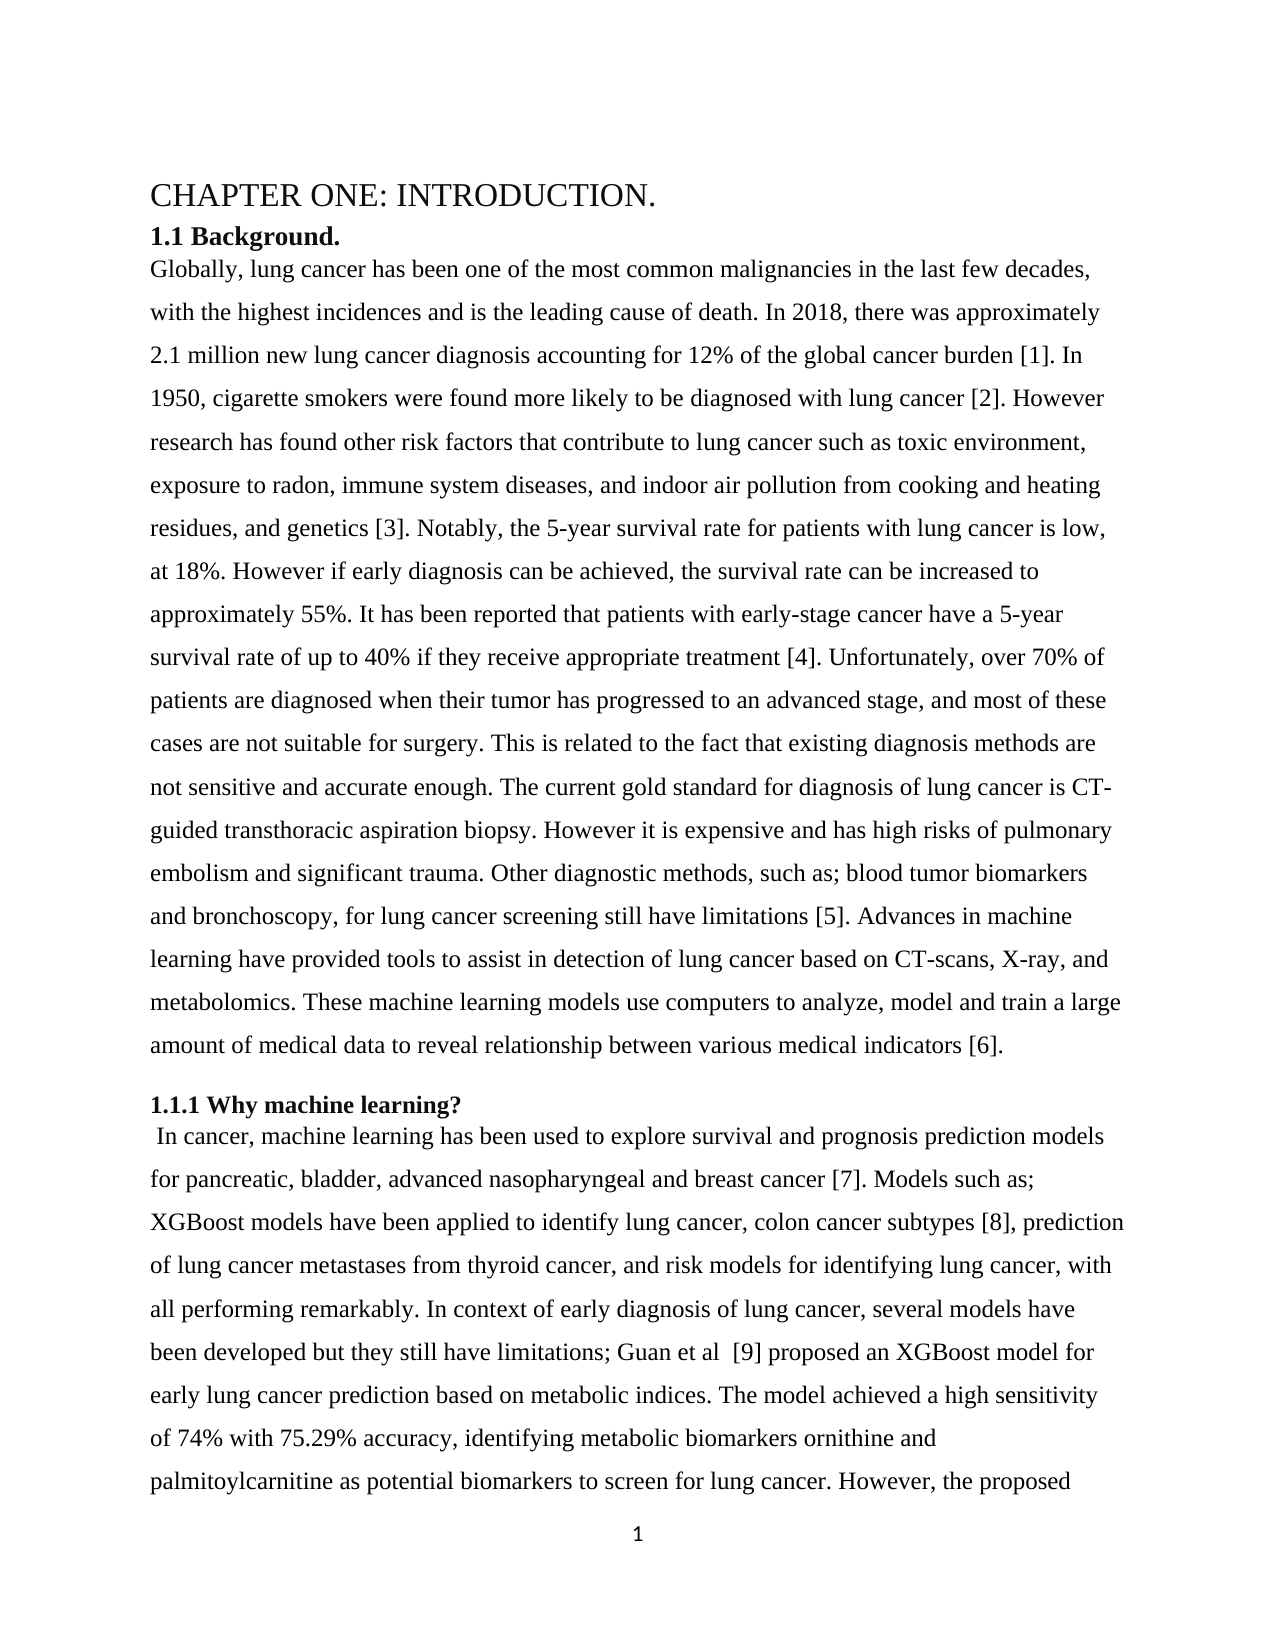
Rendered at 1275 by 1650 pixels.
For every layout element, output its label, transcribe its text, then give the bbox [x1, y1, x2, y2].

subtitle CHAPTER ONE: INTRODUCTION. [150, 175, 1125, 213]
text Globally, lung cancer has been one of the most common malignancies in the last few decades, with the highest incidences and is the leading cause of death. In 2018, there was approximately 2.1 million new lung cancer diagnosis accounting for 12% of the global cancer burden. In 1950, cigarette smokers were found more likely to be diagnosed with lung cancer. However research has found other risk factors that contribute to lung cancer such as toxic environment, exposure to radon, immune system diseases, and indoor air pollution from cooking and heating residues, and genetics. Notably, the 5-year survival rate for patients with lung cancer is low, at 18%. However if early diagnosis can be achieved, the survival rate can be increased to approximately 55%. It has been reported that patients with early-stage cancer have a 5-year survival rate of up to 40% if they receive appropriate treatment. Unfortunately, over 70% of patients are diagnosed when their tumor has progressed to an advanced stage, and most of these cases are not suitable for surgery. This is related to the fact that existing diagnosis methods are not sensitive and accurate enough. The current gold standard for diagnosis of lung cancer is CT-guided transthoracic aspiration biopsy. However it is expensive and has high risks of pulmonary embolism and significant trauma. Other diagnostic methods, such as; blood tumor biomarkers and bronchoscopy, for lung cancer screening still have limitations. Advances in machine learning have provided tools to assist in detection of lung cancer based on CT-scans, X-ray, and metabolomics. These machine learning models use computers to analyze, model and train a large amount of medical data to reveal relationship between various medical indicators. [150, 254, 1125, 1059]
subtitle 1.1.1 Why machine learning? [150, 1090, 1125, 1119]
subtitle 1.1 Background. [150, 221, 1125, 252]
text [150, 1121, 1125, 1495]
